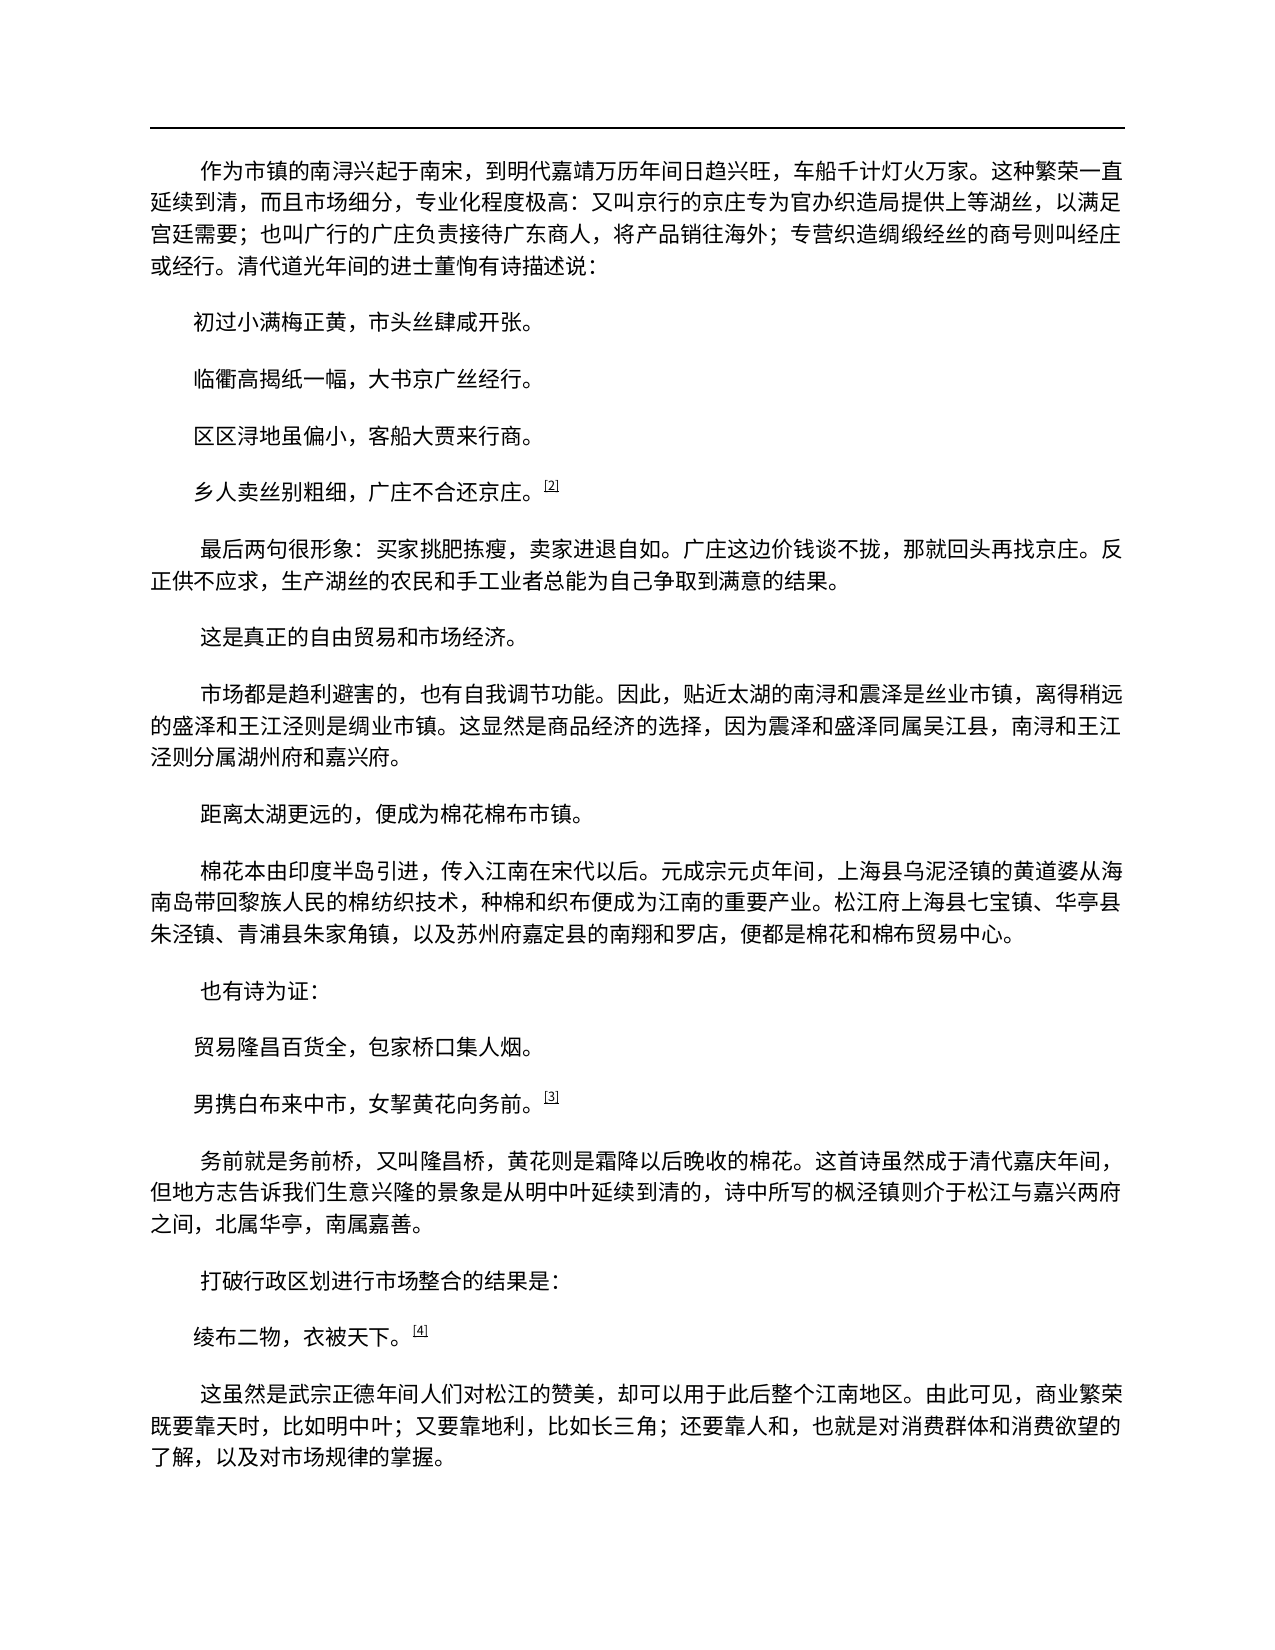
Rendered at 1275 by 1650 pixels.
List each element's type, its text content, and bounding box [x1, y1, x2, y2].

text 初过小满梅正黄，市头丝肆咸开张。 [150, 305, 1125, 337]
text 乡人卖丝别粗细，广庄不合还京庄。[2] [150, 475, 1125, 507]
text 这是真正的自由贸易和市场经济。 [150, 620, 1125, 652]
text 区区浔地虽偏小，客船大贾来行商。 [150, 419, 1125, 450]
text 务前就是务前桥，又叫隆昌桥，黄花则是霜降以后晚收的棉花。这首诗虽然成于清代嘉庆年间，但地方志告诉我们生意兴隆的景象是从明中叶延续到清的，诗中所写的枫泾镇则介于松江与嘉兴两府之间，北属华亭，南属嘉善。 [150, 1144, 1125, 1239]
text 打破行政区划进行市场整合的结果是： [150, 1264, 1125, 1295]
text 这虽然是武宗正德年间人们对松江的赞美，却可以用于此后整个江南地区。由此可见，商业繁荣既要靠天时，比如明中叶；又要靠地利，比如长三角；还要靠人和，也就是对消费群体和消费欲望的了解，以及对市场规律的掌握。 [150, 1377, 1125, 1472]
text 棉花本由印度半岛引进，传入江南在宋代以后。元成宗元贞年间，上海县乌泥泾镇的黄道婆从海南岛带回黎族人民的棉纺织技术，种棉和织布便成为江南的重要产业。松江府上海县七宝镇、华亭县朱泾镇、青浦县朱家角镇，以及苏州府嘉定县的南翔和罗店，便都是棉花和棉布贸易中心。 [150, 854, 1125, 949]
text 男携白布来中市，女挈黄花向务前。[3] [150, 1087, 1125, 1119]
text 绫布二物，衣被天下。[4] [150, 1320, 1125, 1352]
text 也有诗为证： [150, 974, 1125, 1005]
text 贸易隆昌百货全，包家桥口集人烟。 [150, 1030, 1125, 1062]
text 市场都是趋利避害的，也有自我调节功能。因此，贴近太湖的南浔和震泽是丝业市镇，离得稍远的盛泽和王江泾则是绸业市镇。这显然是商品经济的选择，因为震泽和盛泽同属吴江县，南浔和王江泾则分属湖州府和嘉兴府。 [150, 677, 1125, 772]
text 作为市镇的南浔兴起于南宋，到明代嘉靖万历年间日趋兴旺，车船千计灯火万家。这种繁荣一直延续到清，而且市场细分，专业化程度极高：又叫京行的京庄专为官办织造局提供上等湖丝，以满足宫廷需要；也叫广行的广庄负责接待广东商人，将产品销往海外；专营织造绸缎经丝的商号则叫经庄或经行。清代道光年间的进士董恂有诗描述说： [150, 154, 1125, 280]
text 距离太湖更远的，便成为棉花棉布市镇。 [150, 797, 1125, 829]
text 临衢高揭纸一幅，大书京广丝经行。 [150, 362, 1125, 394]
text 最后两句很形象：买家挑肥拣瘦，卖家进退自如。广庄这边价钱谈不拢，那就回头再找京庄。反正供不应求，生产湖丝的农民和手工业者总能为自己争取到满意的结果。 [150, 532, 1125, 595]
